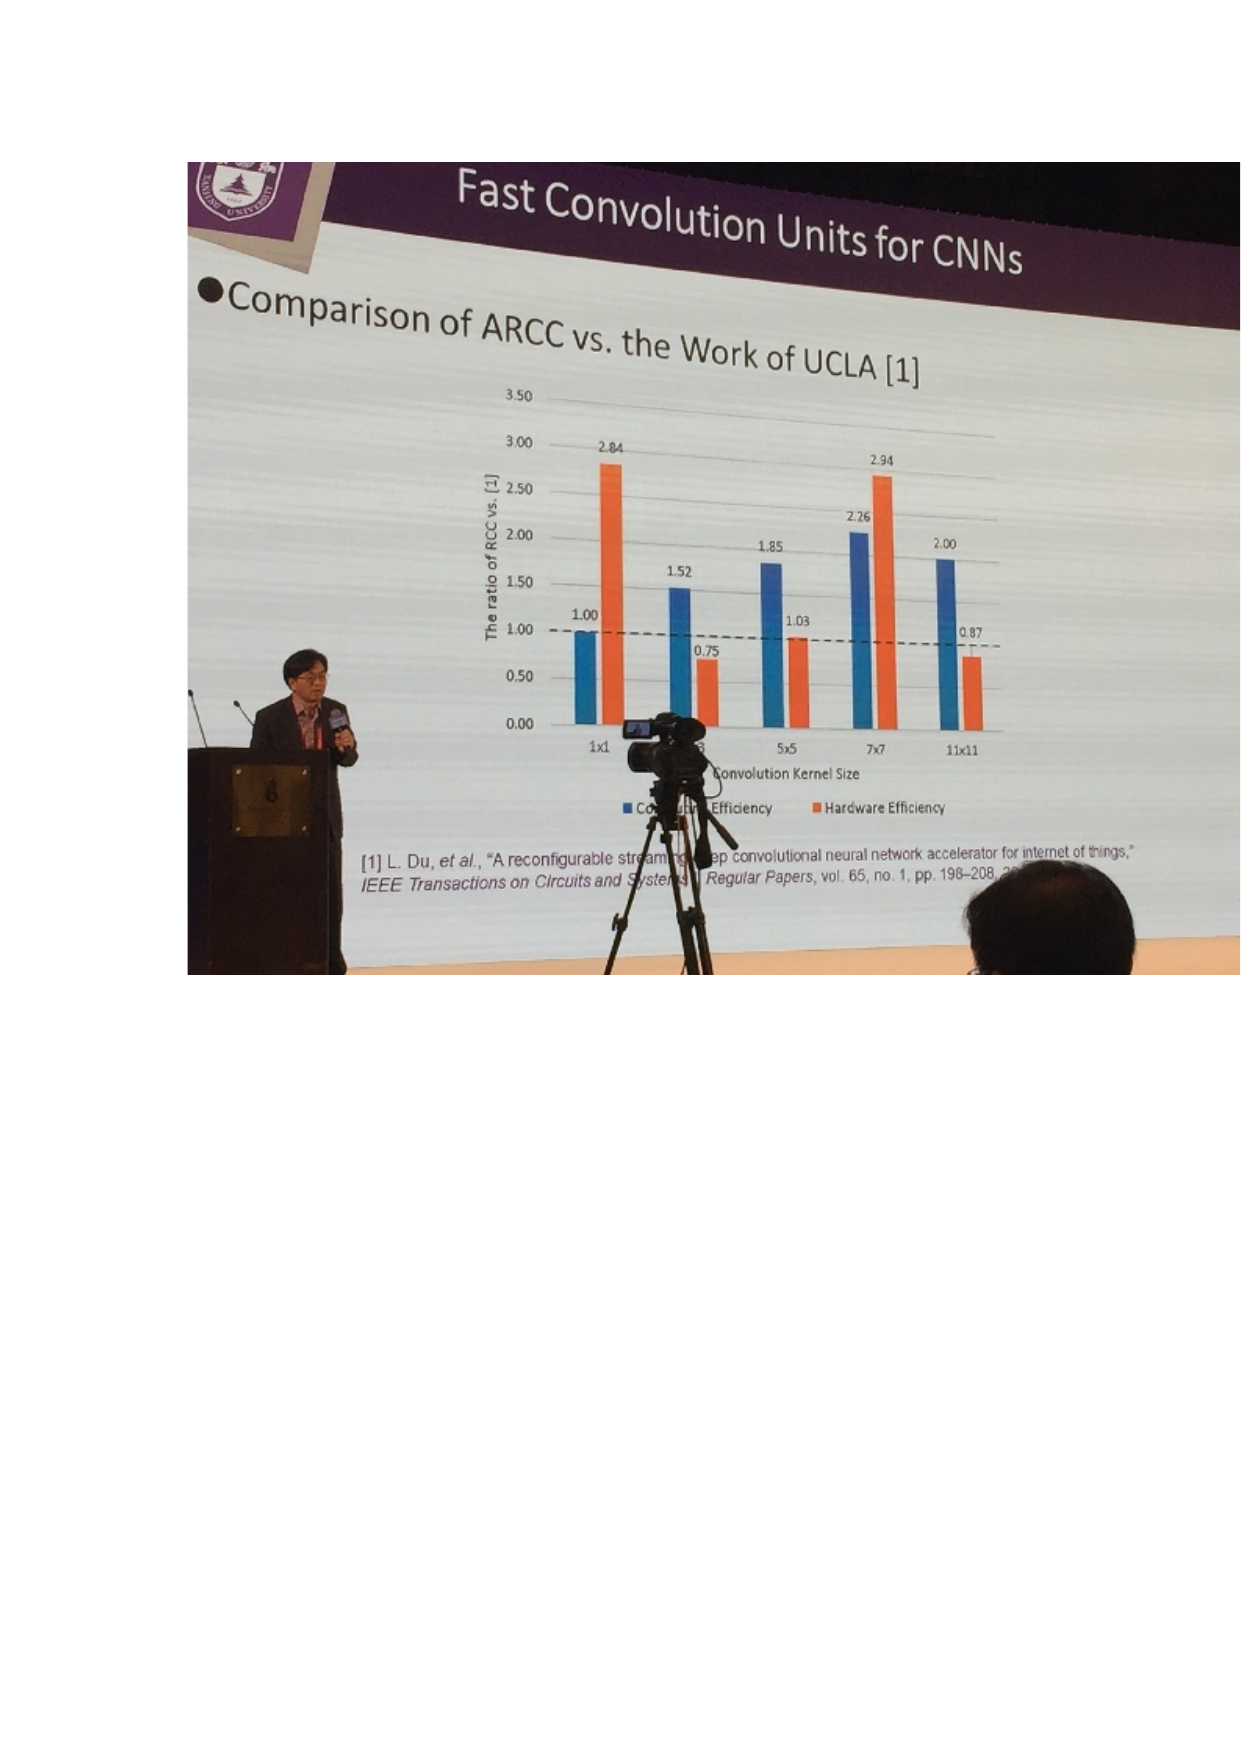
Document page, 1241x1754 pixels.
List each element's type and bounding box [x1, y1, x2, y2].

picture [187, 162, 1241, 975]
